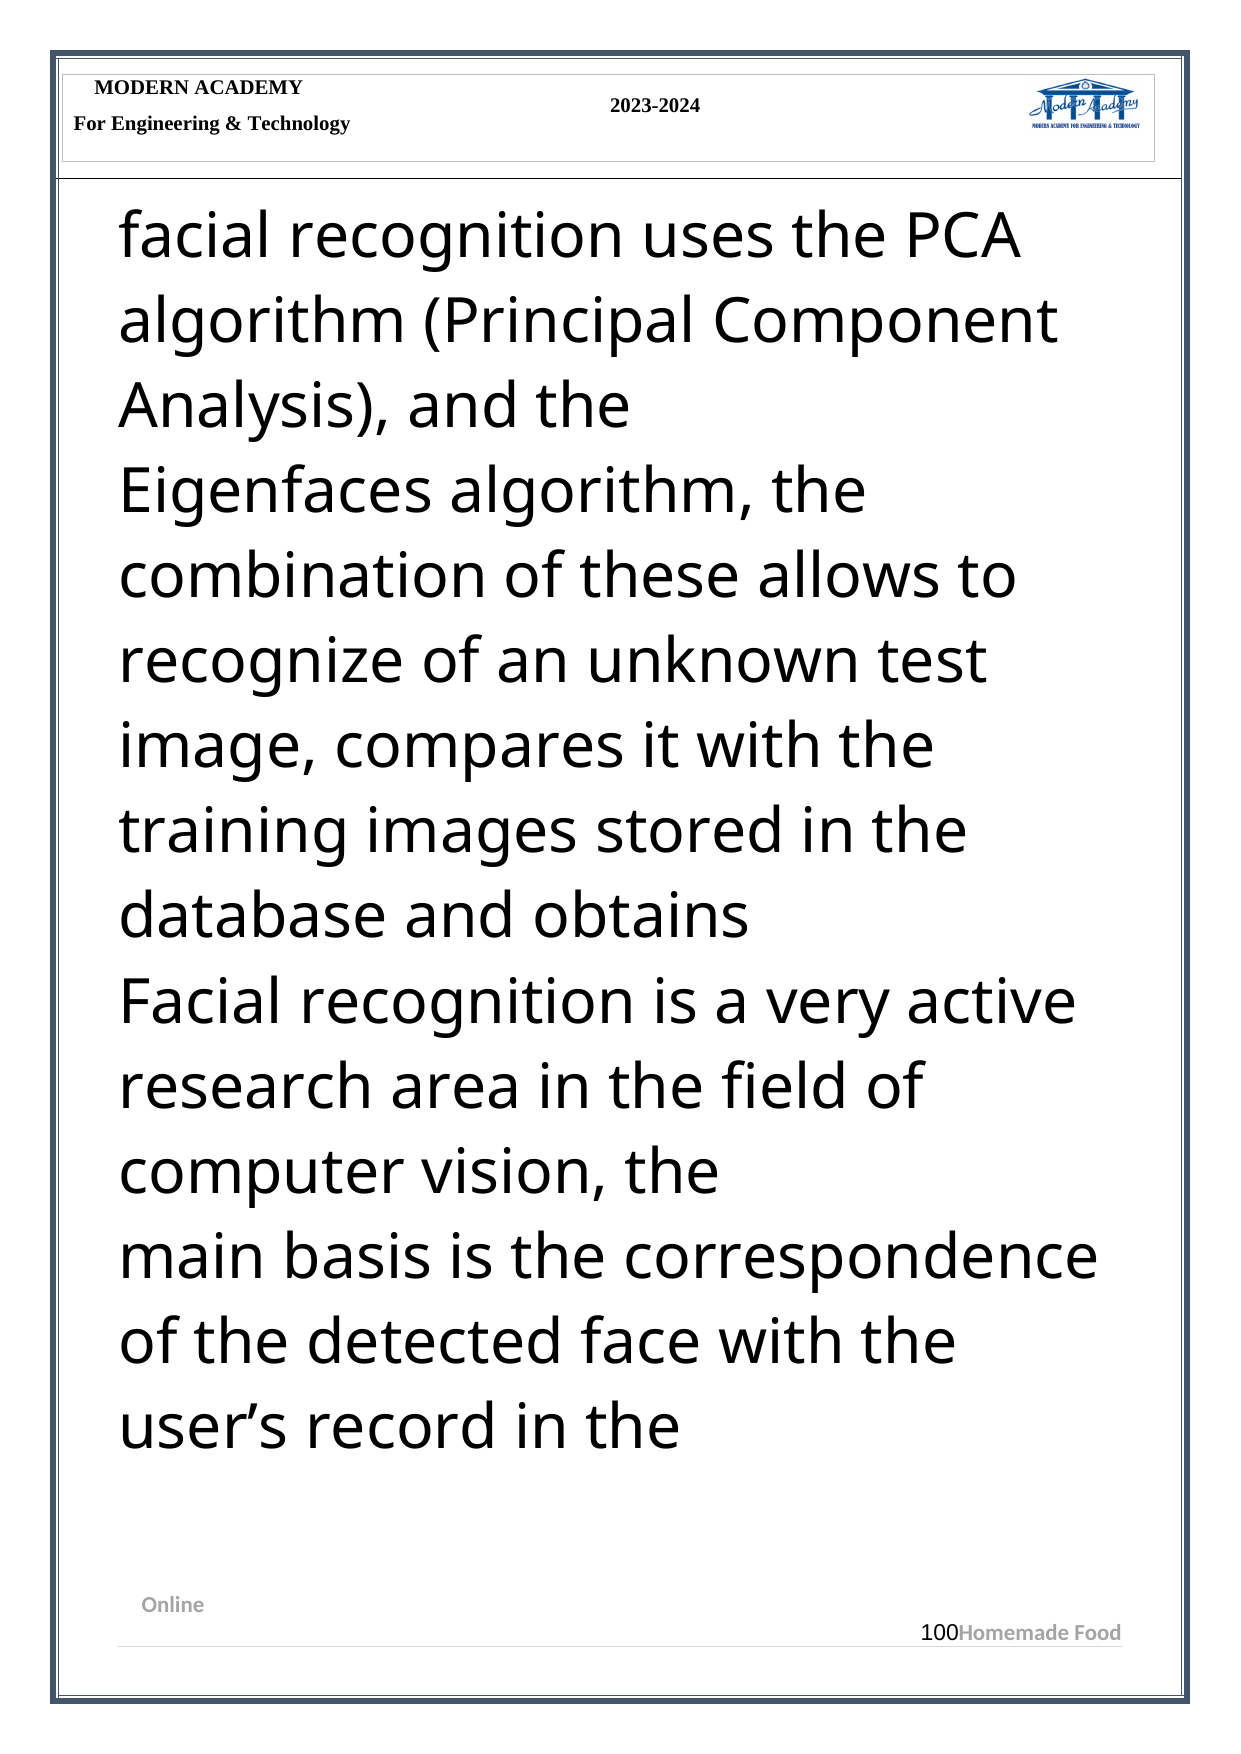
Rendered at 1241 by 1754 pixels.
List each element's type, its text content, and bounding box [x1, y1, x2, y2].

text facial recognition uses the PCA algorithm (Principal Component Analysis), and the [118, 190, 1122, 446]
text main basis is the correspondence of the detected face with the user’s record in the [118, 1212, 1122, 1467]
text image, compares it with the training images stored in the database and obtains [118, 701, 1122, 956]
picture [1025, 75, 1144, 132]
text Eigenfaces algorithm, the combination of these allows to recognize of an unknown test [118, 446, 1122, 701]
text Facial recognition is a very active research area in the ﬁeld of computer vision, the [118, 956, 1122, 1212]
